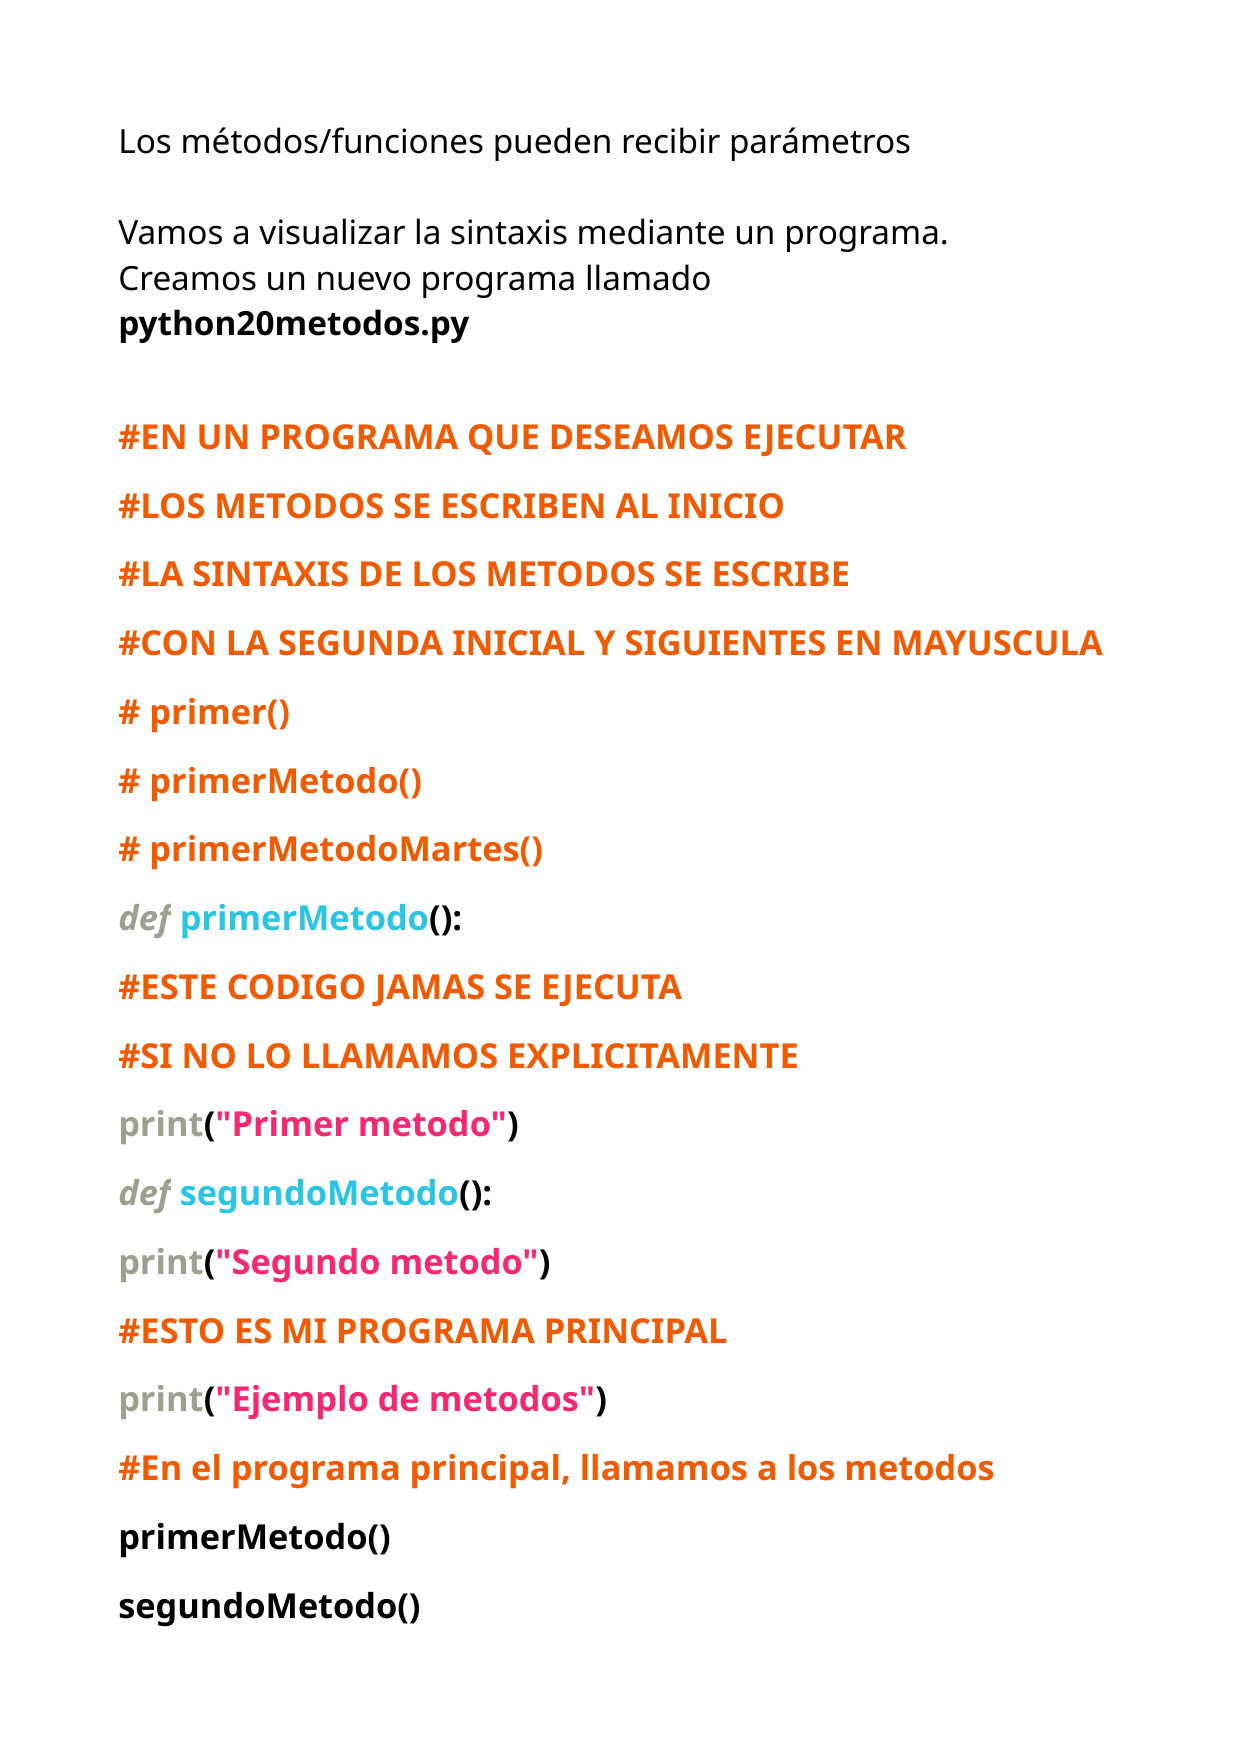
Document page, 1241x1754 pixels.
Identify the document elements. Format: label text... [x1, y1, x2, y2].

text # primerMetodoMartes() [118, 803, 1122, 872]
text def primerMetodo(): [118, 872, 1122, 941]
text #LA SINTAXIS DE LOS METODOS SE ESCRIBE [118, 528, 1122, 597]
text print("Primer metodo") [118, 1078, 1122, 1147]
text print("Ejemplo de metodos") [118, 1353, 1122, 1422]
text segundoMetodo() [118, 1559, 1122, 1628]
text python20metodos.py [118, 300, 1122, 345]
text # primer() [118, 666, 1122, 734]
text # primerMetodo() [118, 734, 1122, 803]
text #ESTO ES MI PROGRAMA PRINCIPAL [118, 1284, 1122, 1353]
text #En el programa principal, llamamos a los metodos [118, 1422, 1122, 1491]
text print("Segundo metodo") [118, 1216, 1122, 1284]
text Creamos un nuevo programa llamado [118, 254, 1122, 300]
text #SI NO LO LLAMAMOS EXPLICITAMENTE [118, 1009, 1122, 1078]
text primerMetodo() [118, 1491, 1122, 1559]
text #EN UN PROGRAMA QUE DESEAMOS EJECUTAR [118, 391, 1122, 459]
text def segundoMetodo(): [118, 1147, 1122, 1216]
text #ESTE CODIGO JAMAS SE EJECUTA [118, 941, 1122, 1009]
text Vamos a visualizar la sintaxis mediante un programa. [118, 209, 1122, 254]
text #CON LA SEGUNDA INICIAL Y SIGUIENTES EN MAYUSCULA [118, 597, 1122, 666]
text Los métodos/funciones pueden recibir parámetros [118, 118, 1122, 163]
text #LOS METODOS SE ESCRIBEN AL INICIO [118, 459, 1122, 528]
